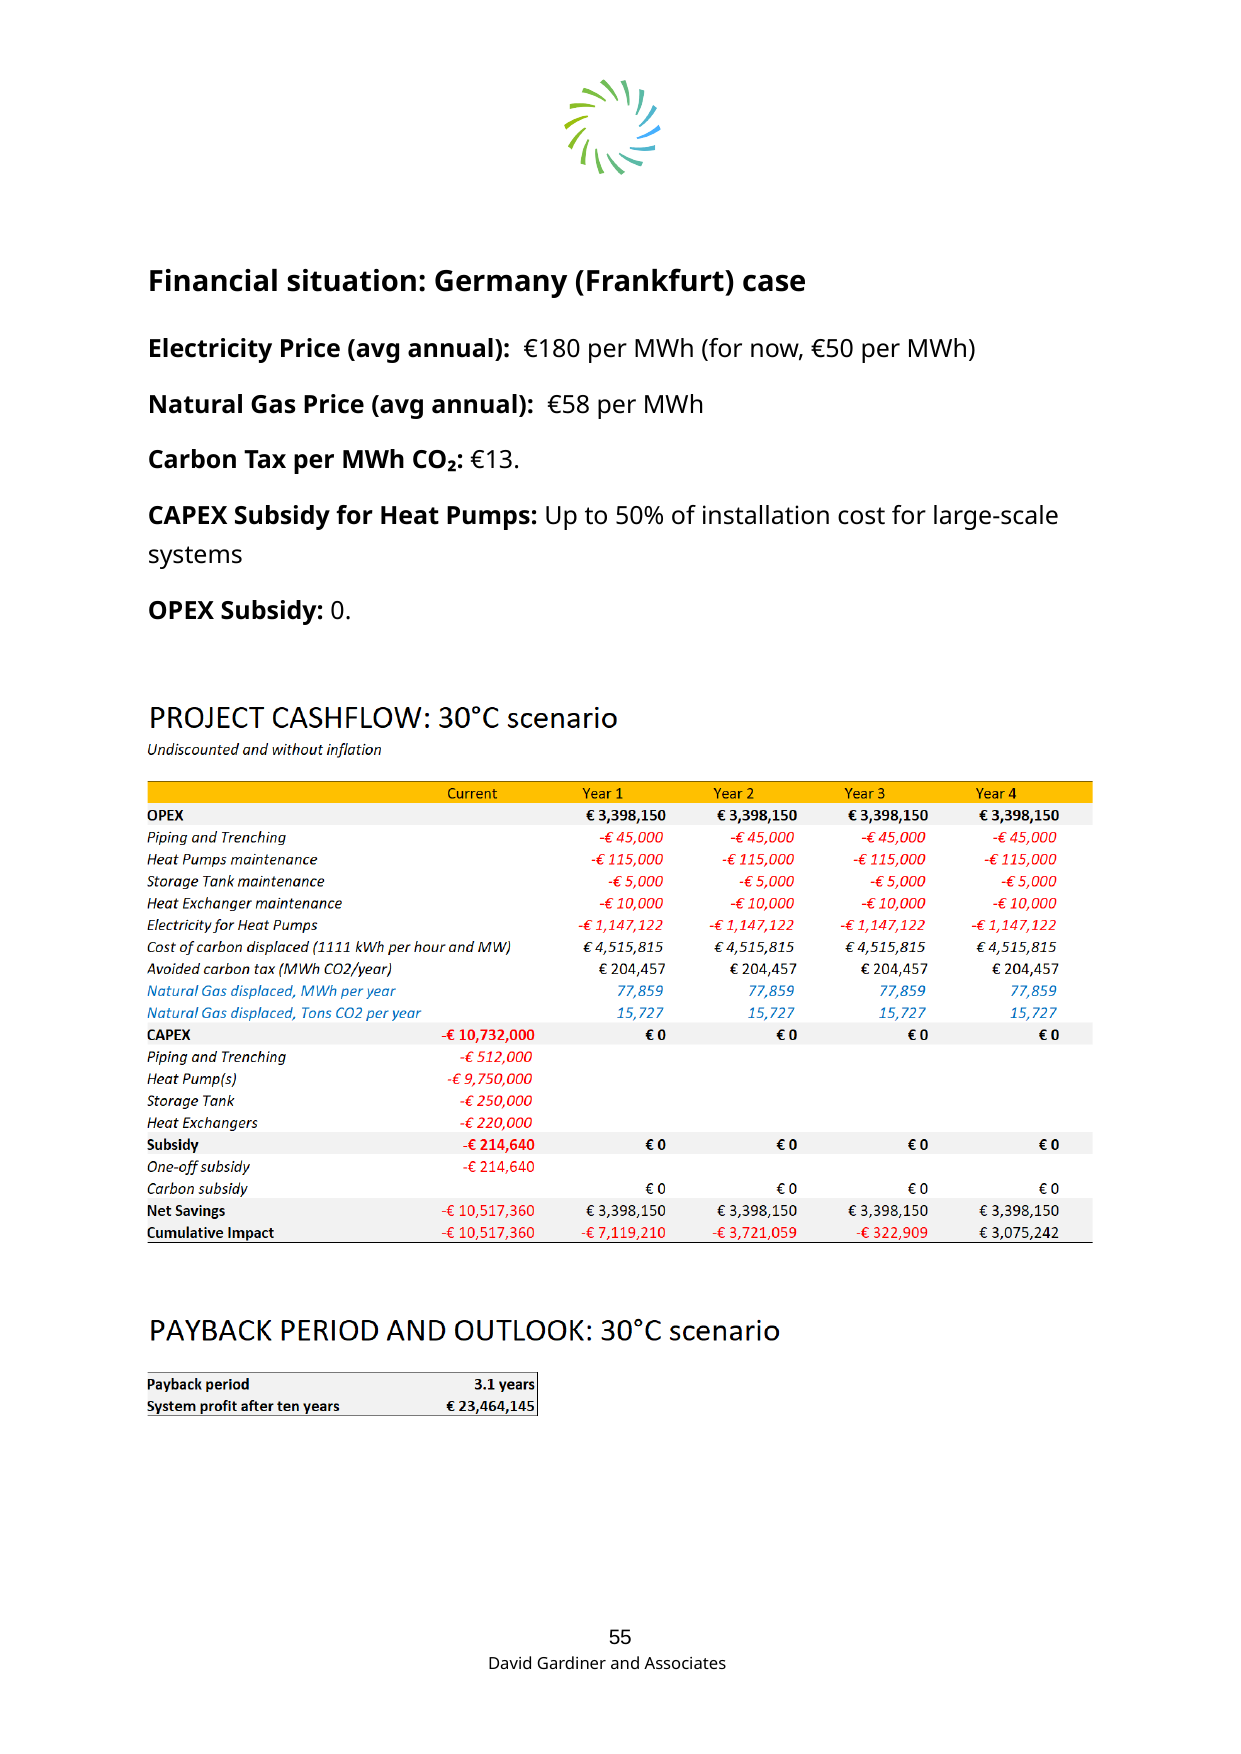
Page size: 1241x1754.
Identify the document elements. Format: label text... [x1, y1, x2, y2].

text CAPEX Subsidy for Heat Pumps: Up to 50% of installation cost for large-scale systems [148, 498, 1093, 571]
picture [558, 67, 674, 177]
text Carbon Tax per MWh CO₂: €13. [148, 442, 1093, 476]
subtitle Financial situation: Germany (Frankfurt) case [148, 260, 1093, 299]
text Natural Gas Price (avg annual): €58 per MWh [148, 386, 1093, 420]
picture [147, 704, 1093, 1445]
text OPEX Subsidy: 0. [148, 593, 1093, 627]
text Electricity Price (avg annual): €180 per MWh (for now, €50 per MWh) [148, 330, 1093, 364]
